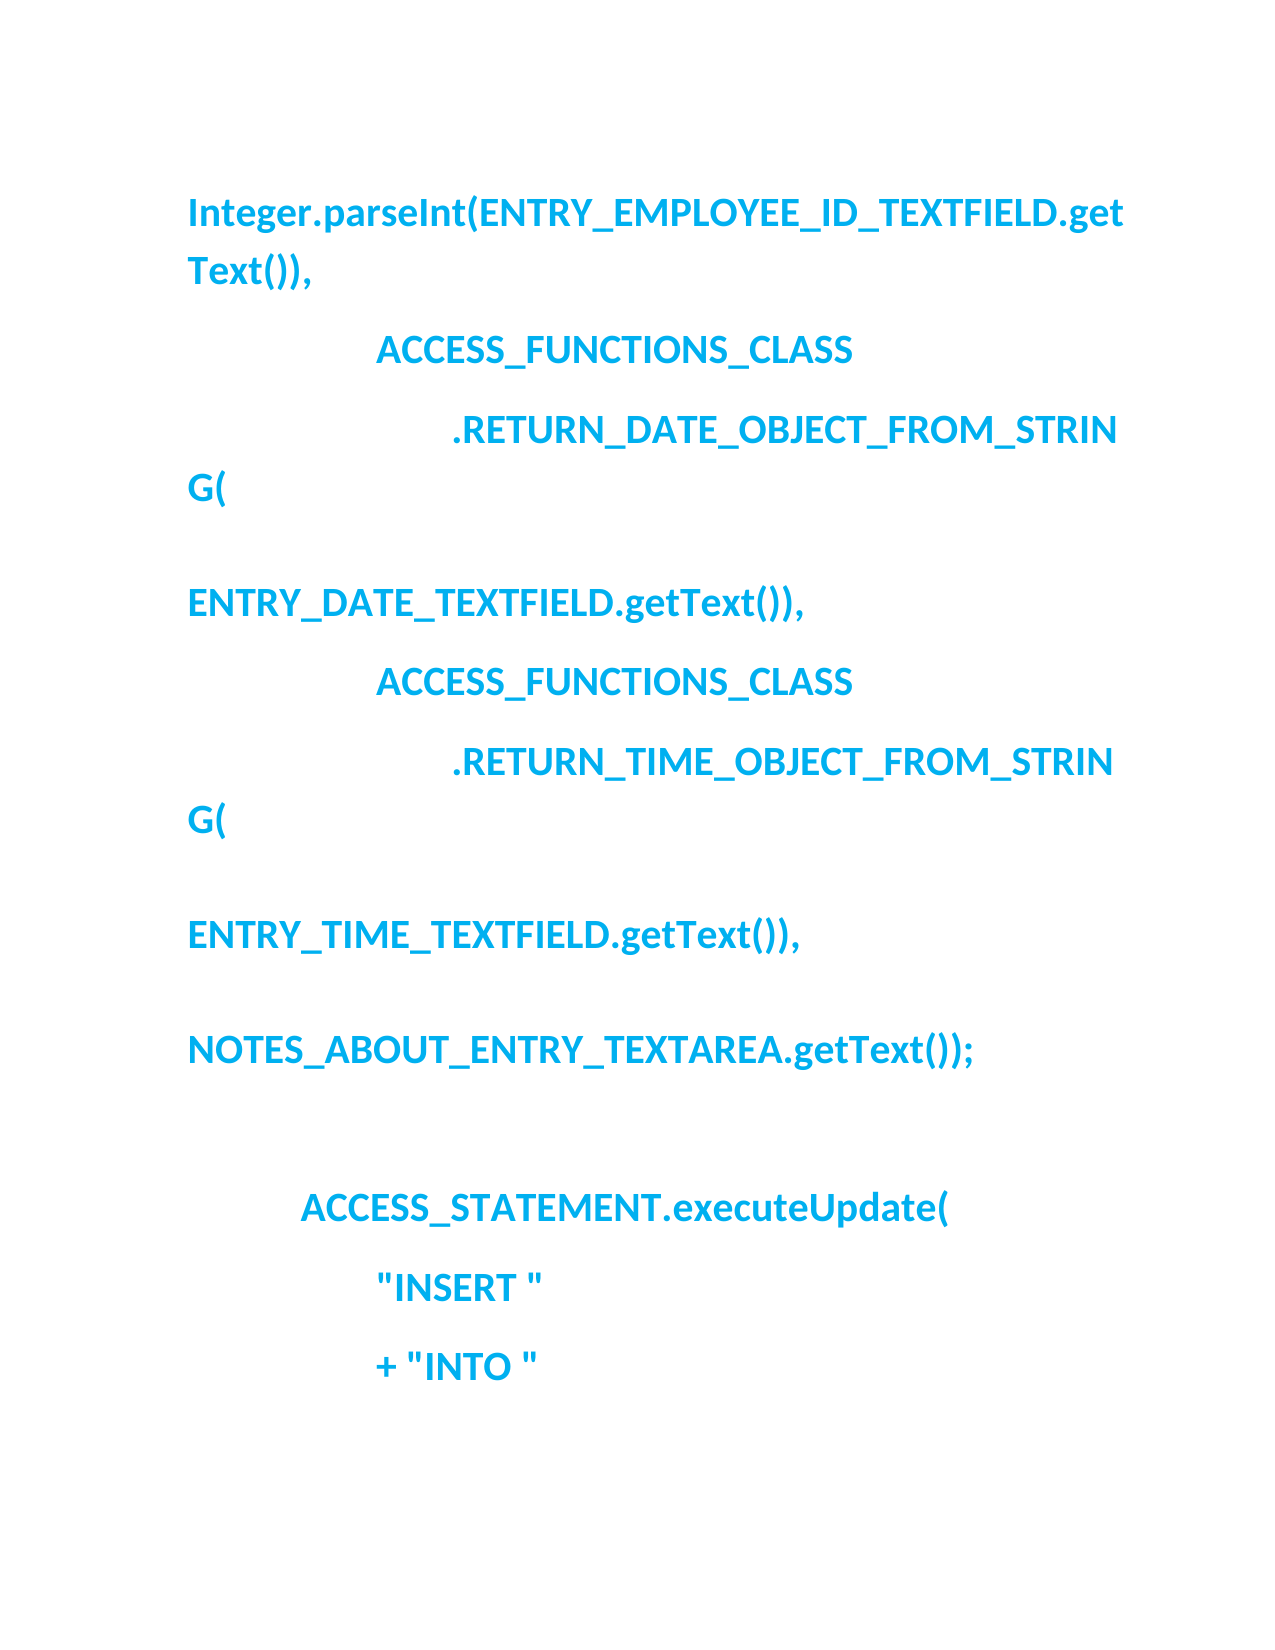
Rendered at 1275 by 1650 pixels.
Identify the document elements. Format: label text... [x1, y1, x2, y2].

text ACCESS_STATEMENT.executeUpdate( [187, 1181, 1125, 1232]
text ACCESS_FUNCTIONS_CLASS [187, 655, 1125, 706]
text "INSERT " [187, 1261, 1125, 1311]
text Integer.parseInt(ENTRY_EMPLOYEE_ID_TEXTFIELD.getText()), [187, 150, 1125, 295]
text ACCESS_FUNCTIONS_CLASS [187, 323, 1125, 374]
text NOTES_ABOUT_ENTRY_TEXTAREA.getText()); [187, 987, 1125, 1073]
text .RETURN_DATE_OBJECT_FROM_STRING( [187, 403, 1125, 512]
text + "INTO " [187, 1340, 1125, 1391]
text ENTRY_DATE_TEXTFIELD.getText()), [187, 540, 1125, 627]
text ENTRY_TIME_TEXTFIELD.getText()), [187, 872, 1125, 959]
text .RETURN_TIME_OBJECT_FROM_STRING( [187, 734, 1125, 844]
